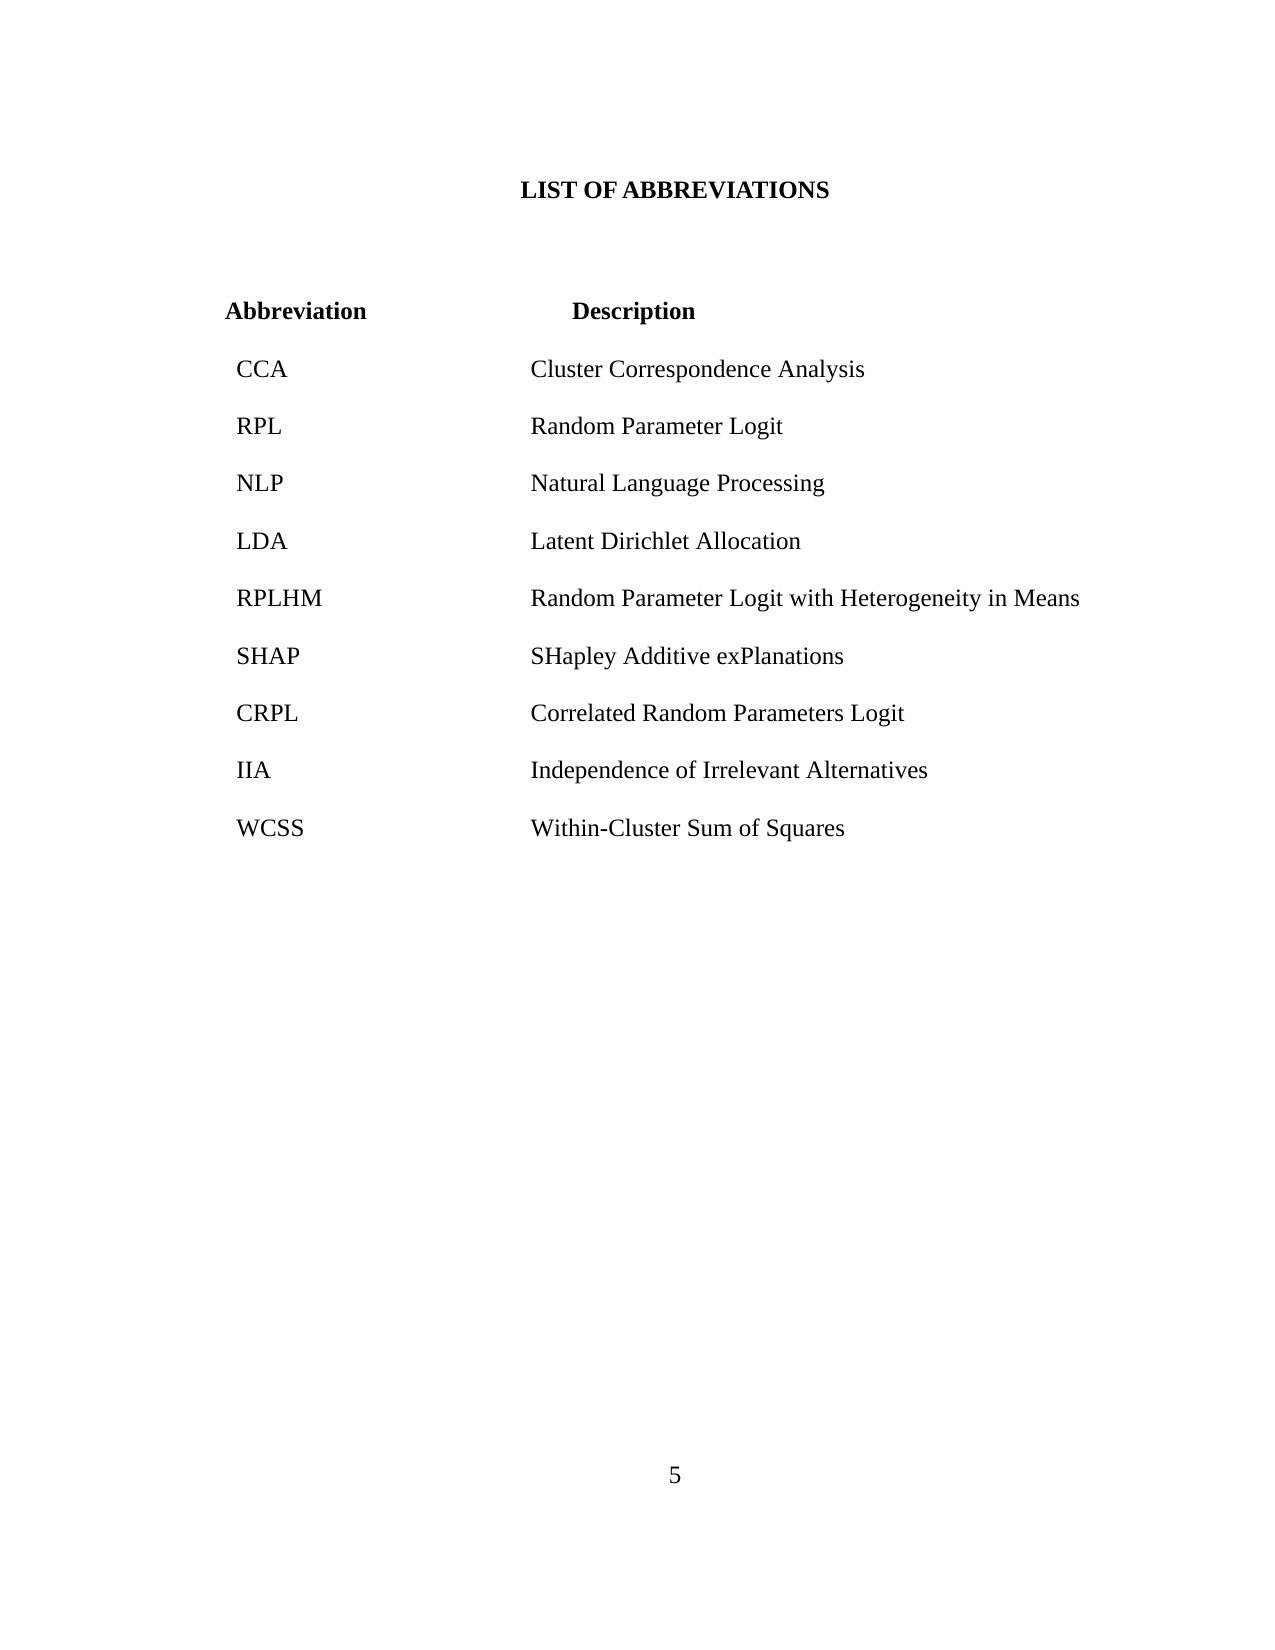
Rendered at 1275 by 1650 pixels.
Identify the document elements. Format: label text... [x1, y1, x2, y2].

table_cell IIA [150, 756, 444, 813]
table_cell Random Parameter Logit [444, 411, 1125, 468]
table_cell Correlated Random Parameters Logit [444, 698, 1125, 756]
table_cell WCSS [150, 813, 444, 870]
subtitle LIST OF ABBREVIATIONS [225, 175, 1125, 204]
table_header Cluster Correspondence Analysis [444, 354, 1125, 411]
table_cell Latent Dirichlet Allocation [444, 526, 1125, 583]
table_cell NLP [150, 469, 444, 526]
table_cell SHapley Additive exPlanations [444, 641, 1125, 698]
table_cell RPLHM [150, 583, 444, 641]
table_cell Within-Cluster Sum of Squares [444, 813, 1125, 870]
table_cell SHAP [150, 641, 444, 698]
table_cell RPL [150, 411, 444, 468]
table_cell CRPL [150, 698, 444, 756]
table_header CCA [150, 354, 444, 411]
table_cell LDA [150, 526, 444, 583]
table_cell Natural Language Processing [444, 469, 1125, 526]
table_cell Independence of Irrelevant Alternatives [444, 756, 1125, 813]
table_cell Random Parameter Logit with Heterogeneity in Means [444, 583, 1125, 641]
text Abbreviation Description [150, 296, 1125, 325]
